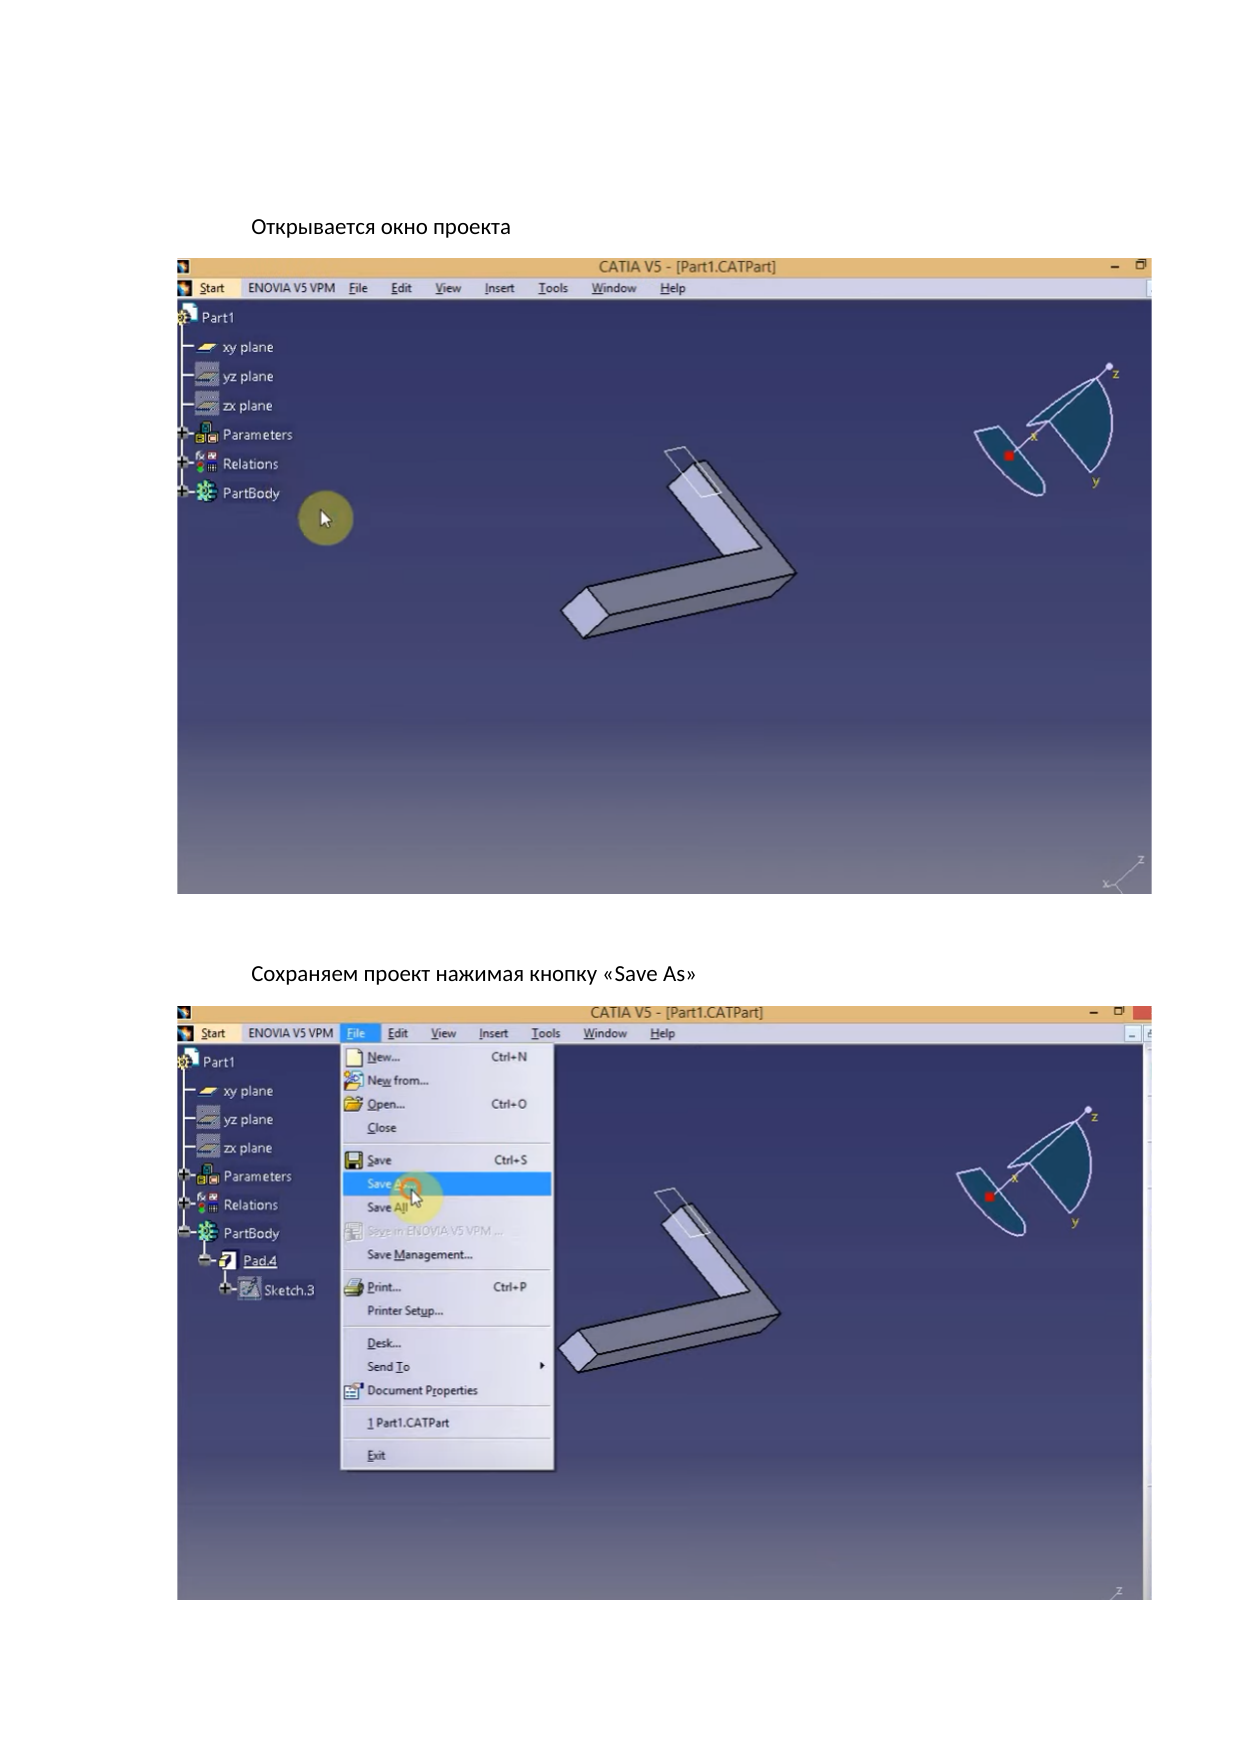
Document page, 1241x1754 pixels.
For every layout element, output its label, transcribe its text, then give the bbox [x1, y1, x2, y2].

picture [177, 1006, 1152, 1600]
text Открывается окно проекта [177, 212, 1152, 240]
picture [177, 258, 1152, 894]
text Сохраняем проект нажимая кнопку «Save As» [177, 959, 1152, 987]
